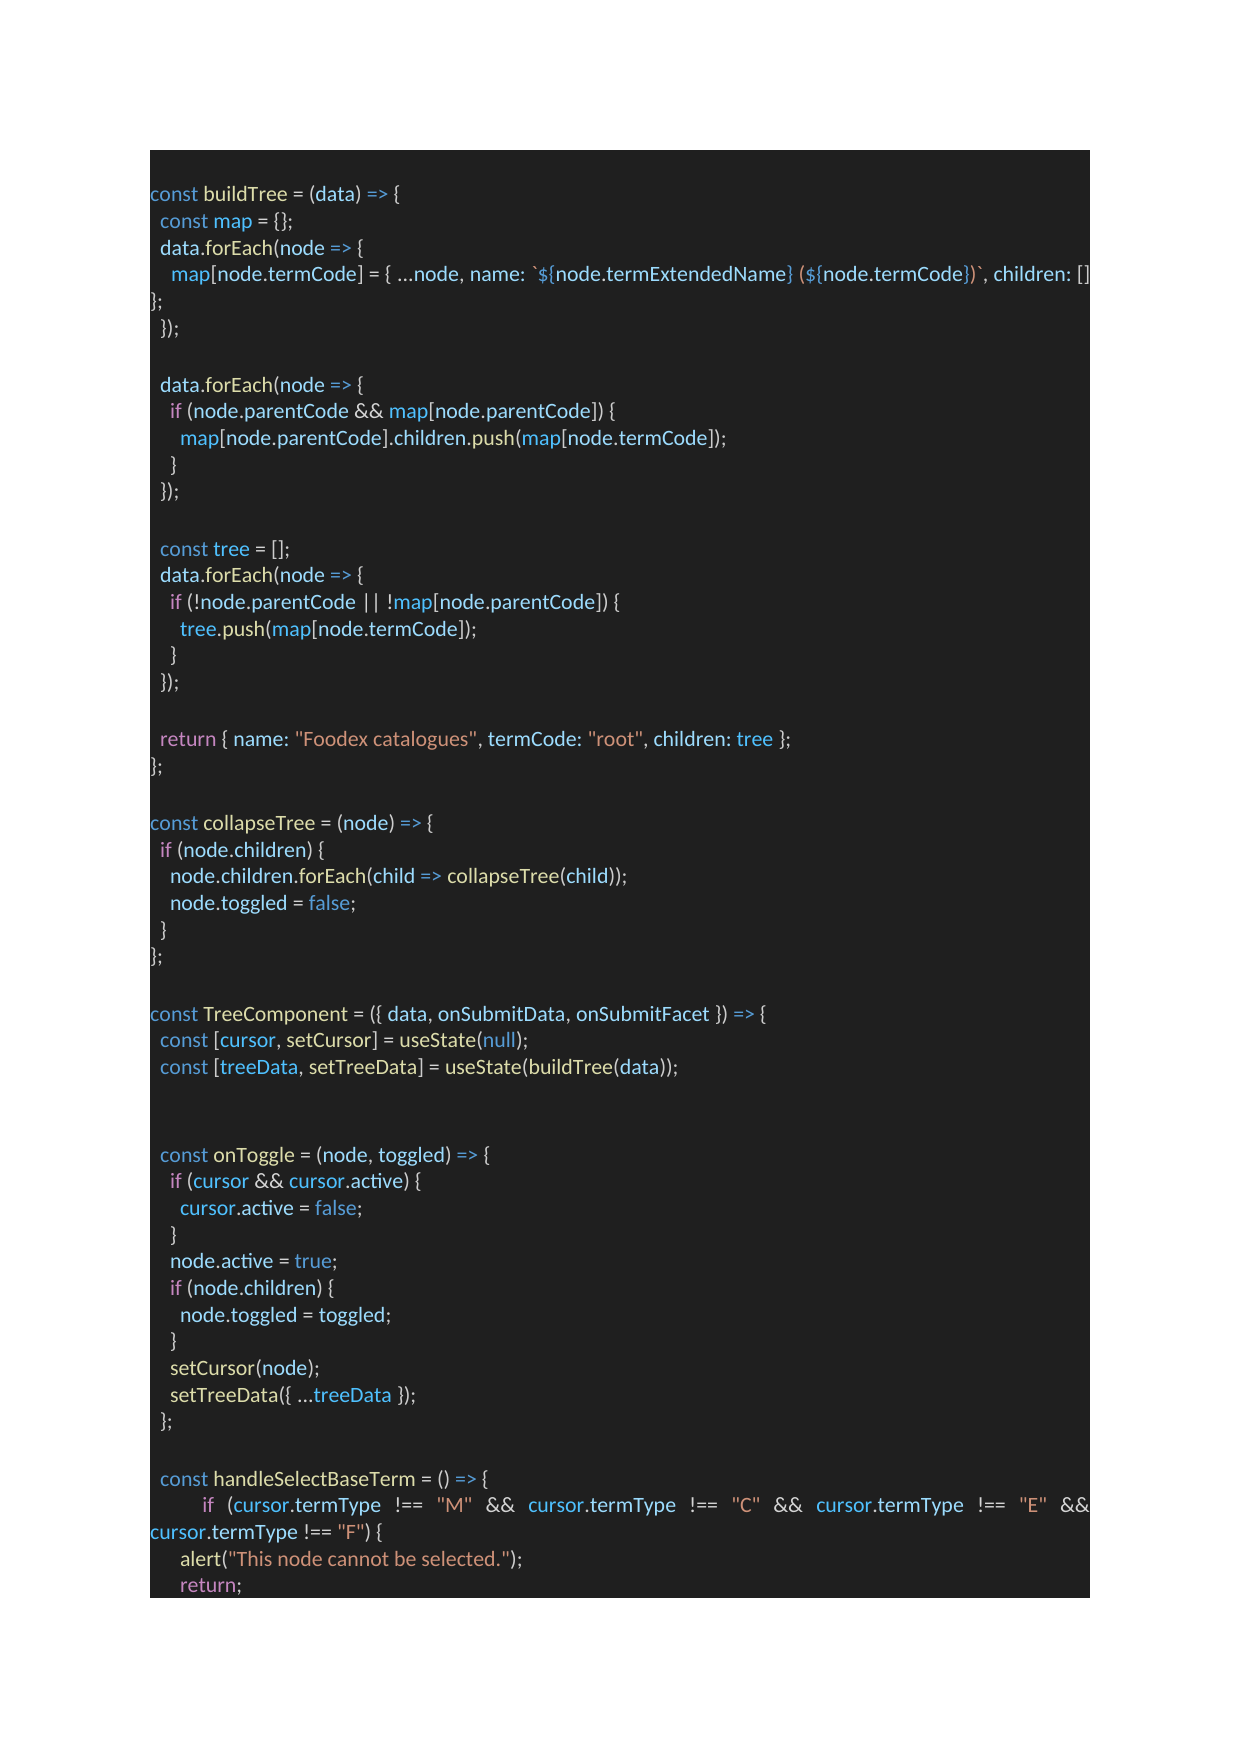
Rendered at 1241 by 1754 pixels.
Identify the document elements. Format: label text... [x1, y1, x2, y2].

text node.children.forEach(child => collapseTree(child)); [150, 863, 1090, 889]
text }; [150, 1407, 1090, 1434]
text const map = {}; [150, 207, 1090, 234]
text } [150, 642, 1090, 668]
text data.forEach(node => { [150, 371, 1090, 398]
text } [150, 451, 1090, 478]
text const buildTree = (data) => { [150, 181, 1090, 207]
text }); [150, 478, 1090, 504]
text data.forEach(node => { [150, 562, 1090, 588]
text }; [150, 943, 1090, 969]
text const tree = []; [150, 535, 1090, 562]
text if (!node.parentCode || !map[node.parentCode]) { [150, 588, 1090, 615]
text node.toggled = toggled; [150, 1301, 1090, 1327]
text if (node.parentCode && map[node.parentCode]) { [150, 398, 1090, 424]
text setCursor(node); [150, 1354, 1090, 1381]
text return { name: "Foodex catalogues", termCode: "root", children: tree }; [150, 725, 1090, 752]
text return; [150, 1571, 1090, 1598]
text const handleSelectBaseTerm = () => { [150, 1465, 1090, 1491]
text tree.push(map[node.termCode]); [150, 615, 1090, 642]
text const onToggle = (node, toggled) => { [150, 1141, 1090, 1167]
text setTreeData({ ...treeData }); [150, 1381, 1090, 1407]
text alert("This node cannot be selected."); [150, 1545, 1090, 1571]
text } [150, 1327, 1090, 1354]
text if (node.children) { [150, 836, 1090, 863]
text map[node.termCode] = { ...node, name: `${node.termExtendedName} (${node.termCode})`, children: [] }; [150, 261, 1090, 314]
text cursor.active = false; [150, 1194, 1090, 1221]
text const collapseTree = (node) => { [150, 809, 1090, 836]
text if (node.children) { [150, 1274, 1090, 1301]
text }; [150, 752, 1090, 779]
text node.active = true; [150, 1247, 1090, 1274]
text } [150, 916, 1090, 943]
text data.forEach(node => { [150, 234, 1090, 261]
text const [treeData, setTreeData] = useState(buildTree(data)); [150, 1053, 1090, 1080]
text }); [150, 314, 1090, 341]
text if (cursor.termType !== "M" && cursor.termType !== "C" && cursor.termType !== "E" && cursor.termType !== "F") { [150, 1491, 1090, 1545]
text }); [150, 668, 1090, 695]
text } [150, 1221, 1090, 1247]
text const [cursor, setCursor] = useState(null); [150, 1026, 1090, 1053]
text const TreeComponent = ({ data, onSubmitData, onSubmitFacet }) => { [150, 1000, 1090, 1026]
text map[node.parentCode].children.push(map[node.termCode]); [150, 424, 1090, 451]
text node.toggled = false; [150, 889, 1090, 916]
text if (cursor && cursor.active) { [150, 1167, 1090, 1194]
